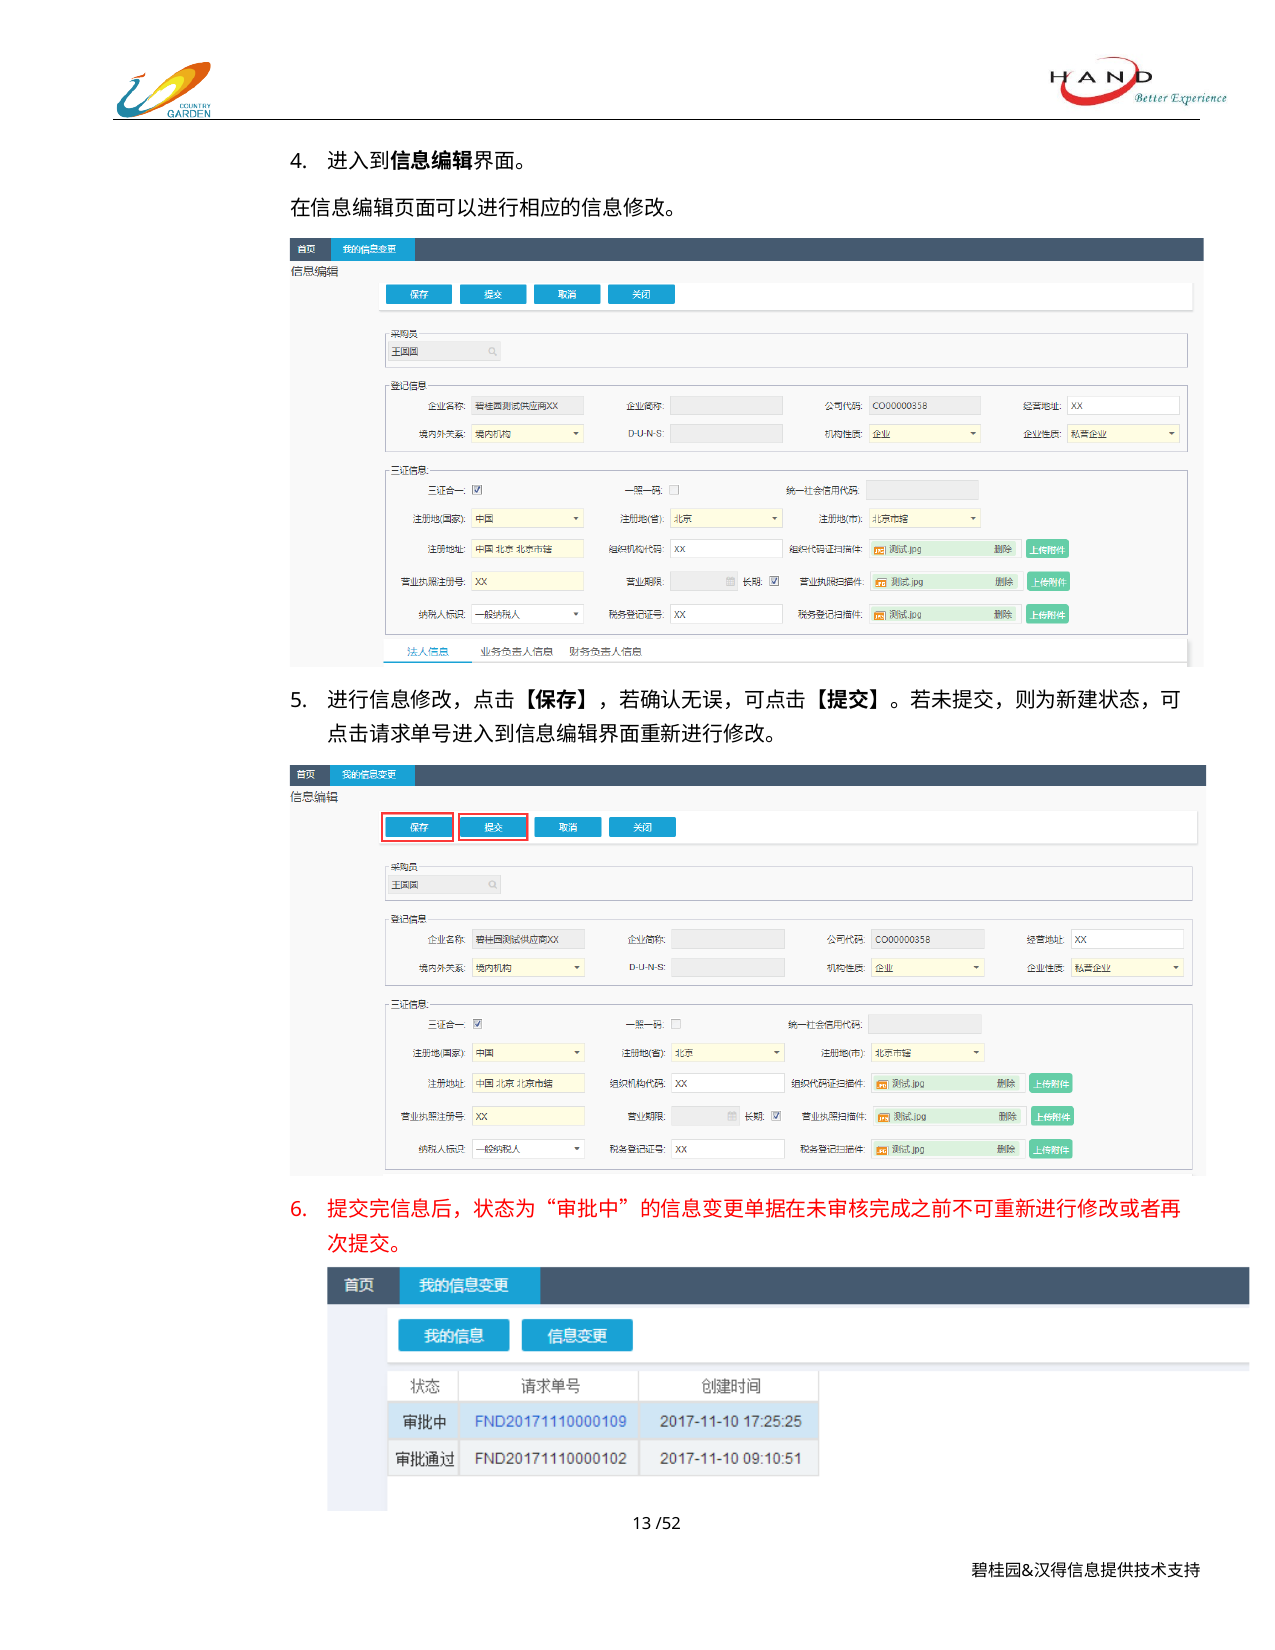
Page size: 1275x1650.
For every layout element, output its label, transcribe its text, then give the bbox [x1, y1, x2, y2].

list 进入到信息编辑界面。 [290, 144, 1200, 174]
picture [1038, 45, 1238, 118]
list 进行信息修改，点击【保存】，若确认无误，可点击【提交】。若未提交，则为新建状态，可点击请求单号进入到信息编辑界面重新进行修改。 [290, 683, 1200, 748]
picture [289, 765, 1207, 1176]
picture [289, 238, 1204, 667]
text 在信息编辑页面可以进行相应的信息修改。 [290, 191, 1200, 221]
picture [116, 62, 211, 118]
picture [327, 1261, 1250, 1511]
